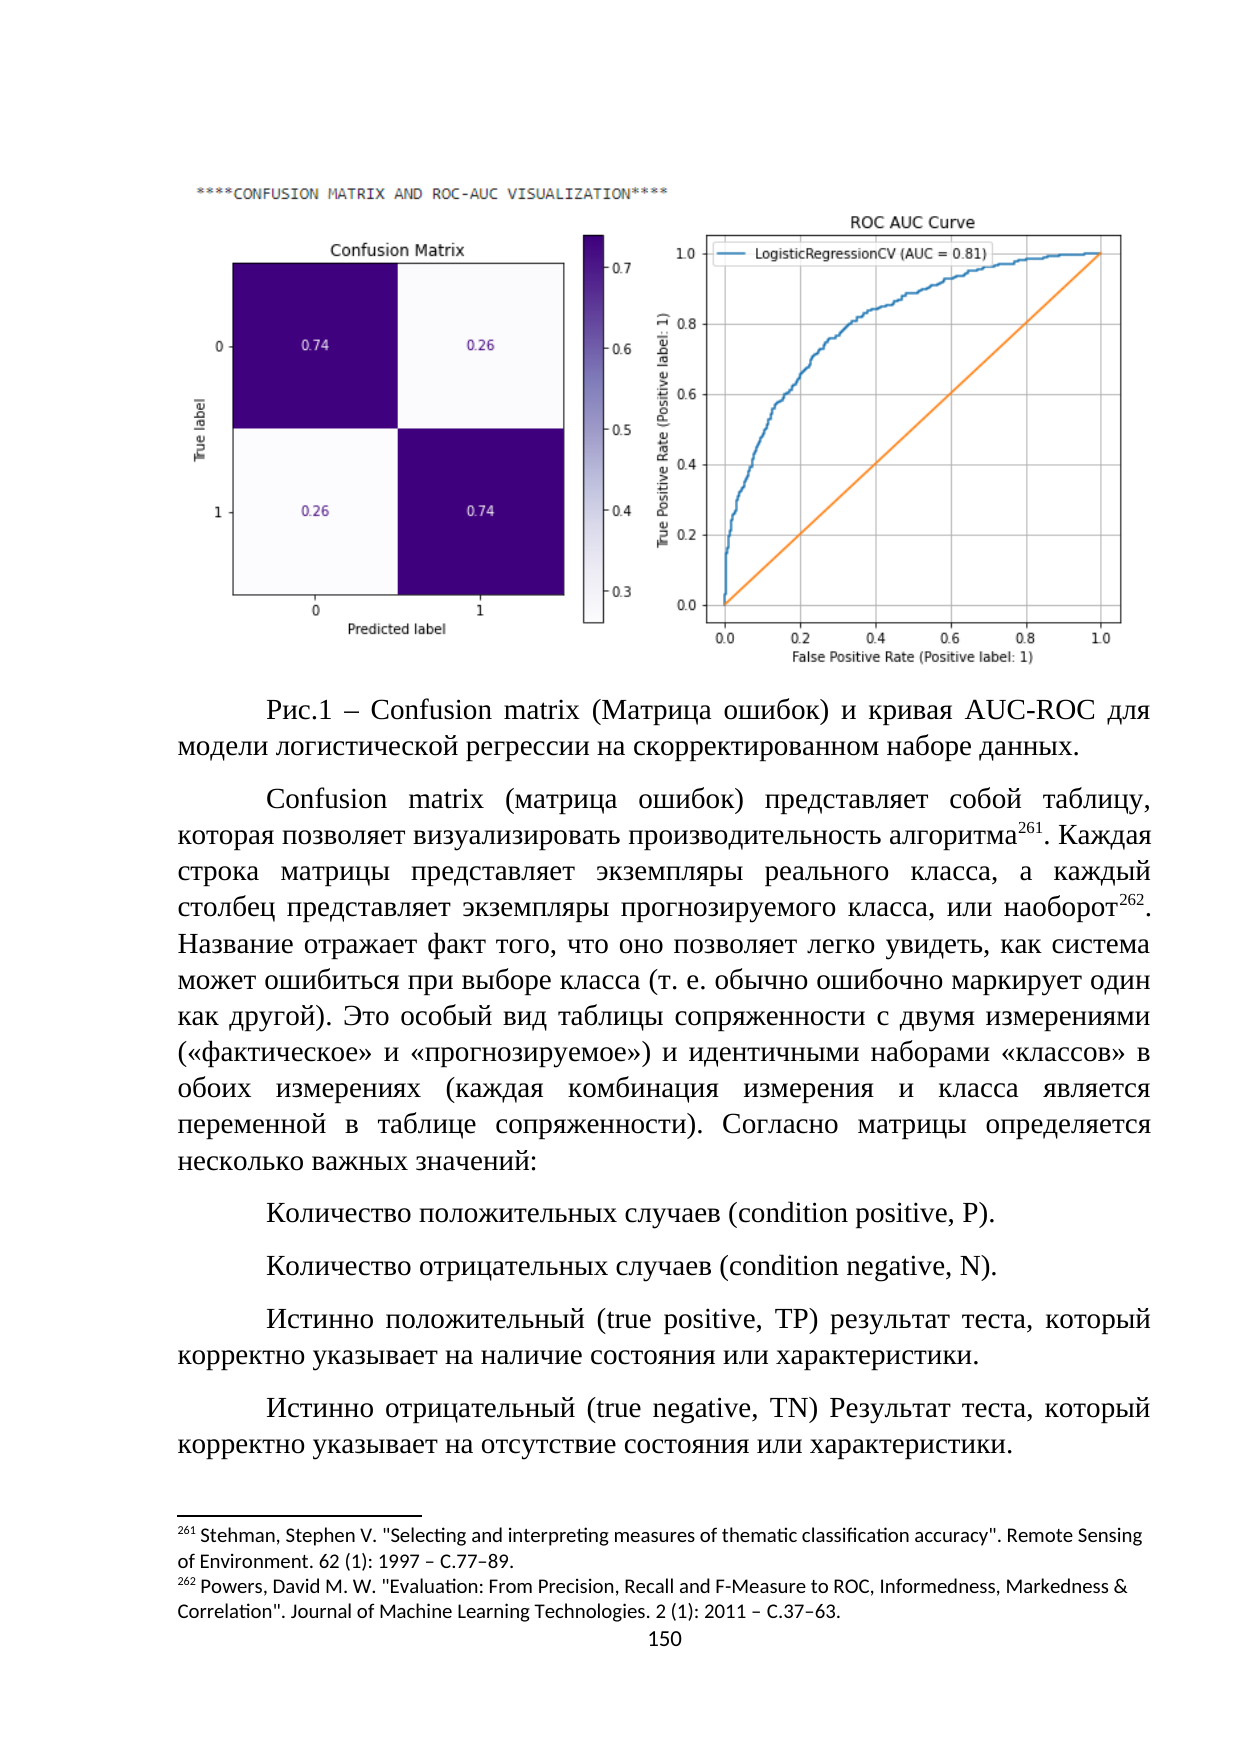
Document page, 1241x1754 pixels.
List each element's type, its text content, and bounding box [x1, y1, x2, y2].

text Количество положительных случаев (condition positive, P). [177, 1195, 1152, 1229]
text Confusion matrix (матрица ошибок) представляет собой таблицу, которая позволяет визуализировать производительность алгоритма. Каждая строка матрицы представляет экземпляры реального класса, а каждый столбец представляет экземпляры прогнозируемого класса, или наоборот. Название отражает факт того, что оно позволяет легко увидеть, как система может ошибиться при выборе класса (т. е. обычно ошибочно маркирует один как другой). Это особый вид таблицы сопряженности с двумя измерениями («фактическое» и «прогнозируемое») и идентичными наборами «классов» в обоих измерениях (каждая комбинация измерения и класса является переменной в таблице сопряженности). Согласно матрицы определяется несколько важных значений: [177, 781, 1152, 1176]
picture [177, 171, 1152, 674]
text Рис.1 – Confusion matrix (Матрица ошибок) и кривая AUC-ROC для модели логистической регрессии на скорректированном наборе данных. [177, 692, 1152, 762]
text Истинно положительный (true positive, TP) результат теста, который корректно указывает на наличие состояния или характеристики. [177, 1301, 1152, 1371]
text Количество отрицательных случаев (condition negative, N). [177, 1248, 1152, 1282]
text Истинно отрицательный (true negative, TN) Результат теста, который корректно указывает на отсутствие состояния или характеристики. [177, 1390, 1152, 1460]
